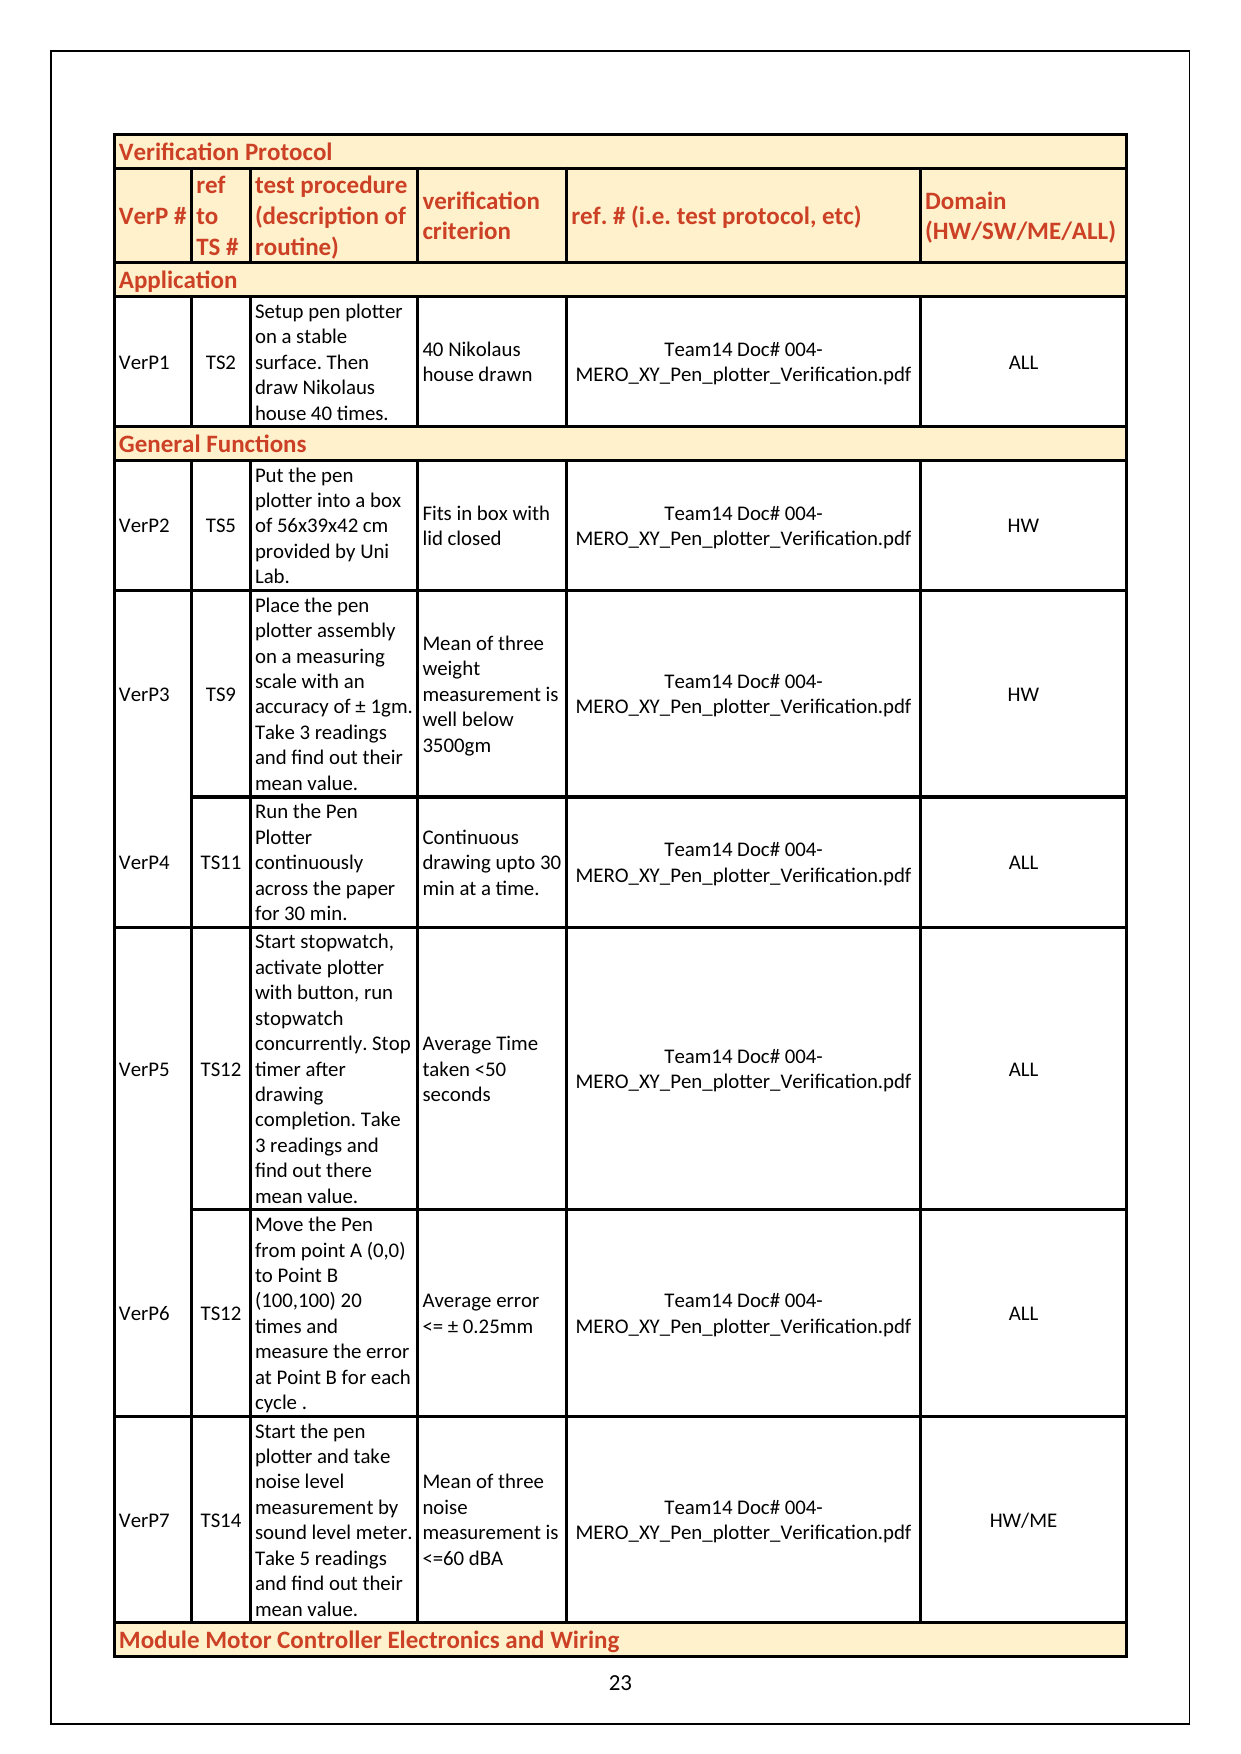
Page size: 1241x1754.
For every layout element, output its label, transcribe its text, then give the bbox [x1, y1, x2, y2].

table_cell Module Motor Controller Electronics and Wiring [116, 1624, 1125, 1655]
table_cell Team14 Doc# 004- MERO_XY_Pen_plotter_Verification.pdf [568, 1211, 919, 1415]
table_cell Domain (HW/SW/ME/ALL) [922, 170, 1125, 261]
table_cell VerP1 [116, 298, 190, 425]
table_cell Team14 Doc# 004- MERO_XY_Pen_plotter_Verification.pdf [568, 799, 919, 926]
table_cell Team14 Doc# 004- MERO_XY_Pen_plotter_Verification.pdf [568, 929, 919, 1208]
table_cell VerP7 [116, 1418, 190, 1621]
table_cell Team14 Doc# 004- MERO_XY_Pen_plotter_Verification.pdf [568, 462, 919, 589]
table_cell VerP3 [116, 592, 190, 795]
table_cell TS12 [193, 929, 249, 1208]
table_cell TS9 [193, 592, 249, 795]
table_cell TS2 [193, 298, 249, 425]
table_cell HW [922, 462, 1125, 589]
table_cell Put the pen plotter into a box of 56x39x42 cm provided by Uni Lab. [252, 462, 416, 589]
table_cell test procedure (description of routine) [252, 170, 416, 261]
table_cell HW/ME [922, 1418, 1125, 1621]
table_cell ALL [922, 929, 1125, 1208]
table_cell Average error <= ± 0.25mm [419, 1211, 565, 1415]
table_cell ref. # (i.e. test protocol, etc) [568, 170, 919, 261]
table_cell HW [922, 592, 1125, 795]
table_cell General Functions [116, 428, 1125, 459]
table_cell VerP2 [116, 462, 190, 589]
table_cell TS5 [193, 462, 249, 589]
table_cell Team14 Doc# 004- MERO_XY_Pen_plotter_Verification.pdf [568, 298, 919, 425]
table_cell Mean of three weight measurement is well below 3500gm [419, 592, 565, 795]
table_cell Start stopwatch, activate plotter with button, run stopwatch concurrently. Stop timer after drawing completion. Take 3 readings and find out there mean value. [252, 929, 416, 1208]
table_cell ALL [922, 298, 1125, 425]
table_cell Team14 Doc# 004- MERO_XY_Pen_plotter_Verification.pdf [568, 592, 919, 795]
table_cell VerP6 [116, 1208, 190, 1415]
table_cell TS12 [193, 1211, 249, 1415]
table_cell Mean of three noise measurement is <=60 dBA [419, 1418, 565, 1621]
table_cell TS14 [193, 1418, 249, 1621]
table_cell ALL [922, 799, 1125, 926]
table_header Verification Protocol [116, 136, 1125, 167]
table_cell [568, 1418, 919, 1621]
table_cell Continuous drawing upto 30 min at a time. [419, 799, 565, 926]
table_cell 40 Nikolaus house drawn [419, 298, 565, 425]
table_cell Move the Pen from point A (0,0) to Point B (100,100) 20 times and measure the error at Point B for each cycle . [252, 1211, 416, 1415]
table_cell Start the pen plotter and take noise level measurement by sound level meter. Take 5 readings and find out their mean value. [252, 1418, 416, 1621]
table_cell ref to TS # [193, 170, 249, 261]
table_cell Place the pen plotter assembly on a measuring scale with an accuracy of ± 1gm. Take 3 readings and find out their mean value. [252, 592, 416, 795]
table_cell Setup pen plotter on a stable surface. Then draw Nikolaus house 40 times. [252, 298, 416, 425]
table_cell Fits in box with lid closed [419, 462, 565, 589]
table_cell VerP5 [116, 929, 190, 1208]
table_cell VerP4 [116, 795, 190, 926]
table_cell TS11 [193, 799, 249, 926]
table_cell ALL [922, 1211, 1125, 1415]
table_cell VerP # [116, 170, 190, 261]
table_cell verification criterion [419, 170, 565, 261]
table_cell Application [116, 264, 1125, 295]
table_cell Average Time taken <50 seconds [419, 929, 565, 1208]
table_cell Run the Pen Plotter continuously across the paper for 30 min. [252, 799, 416, 926]
